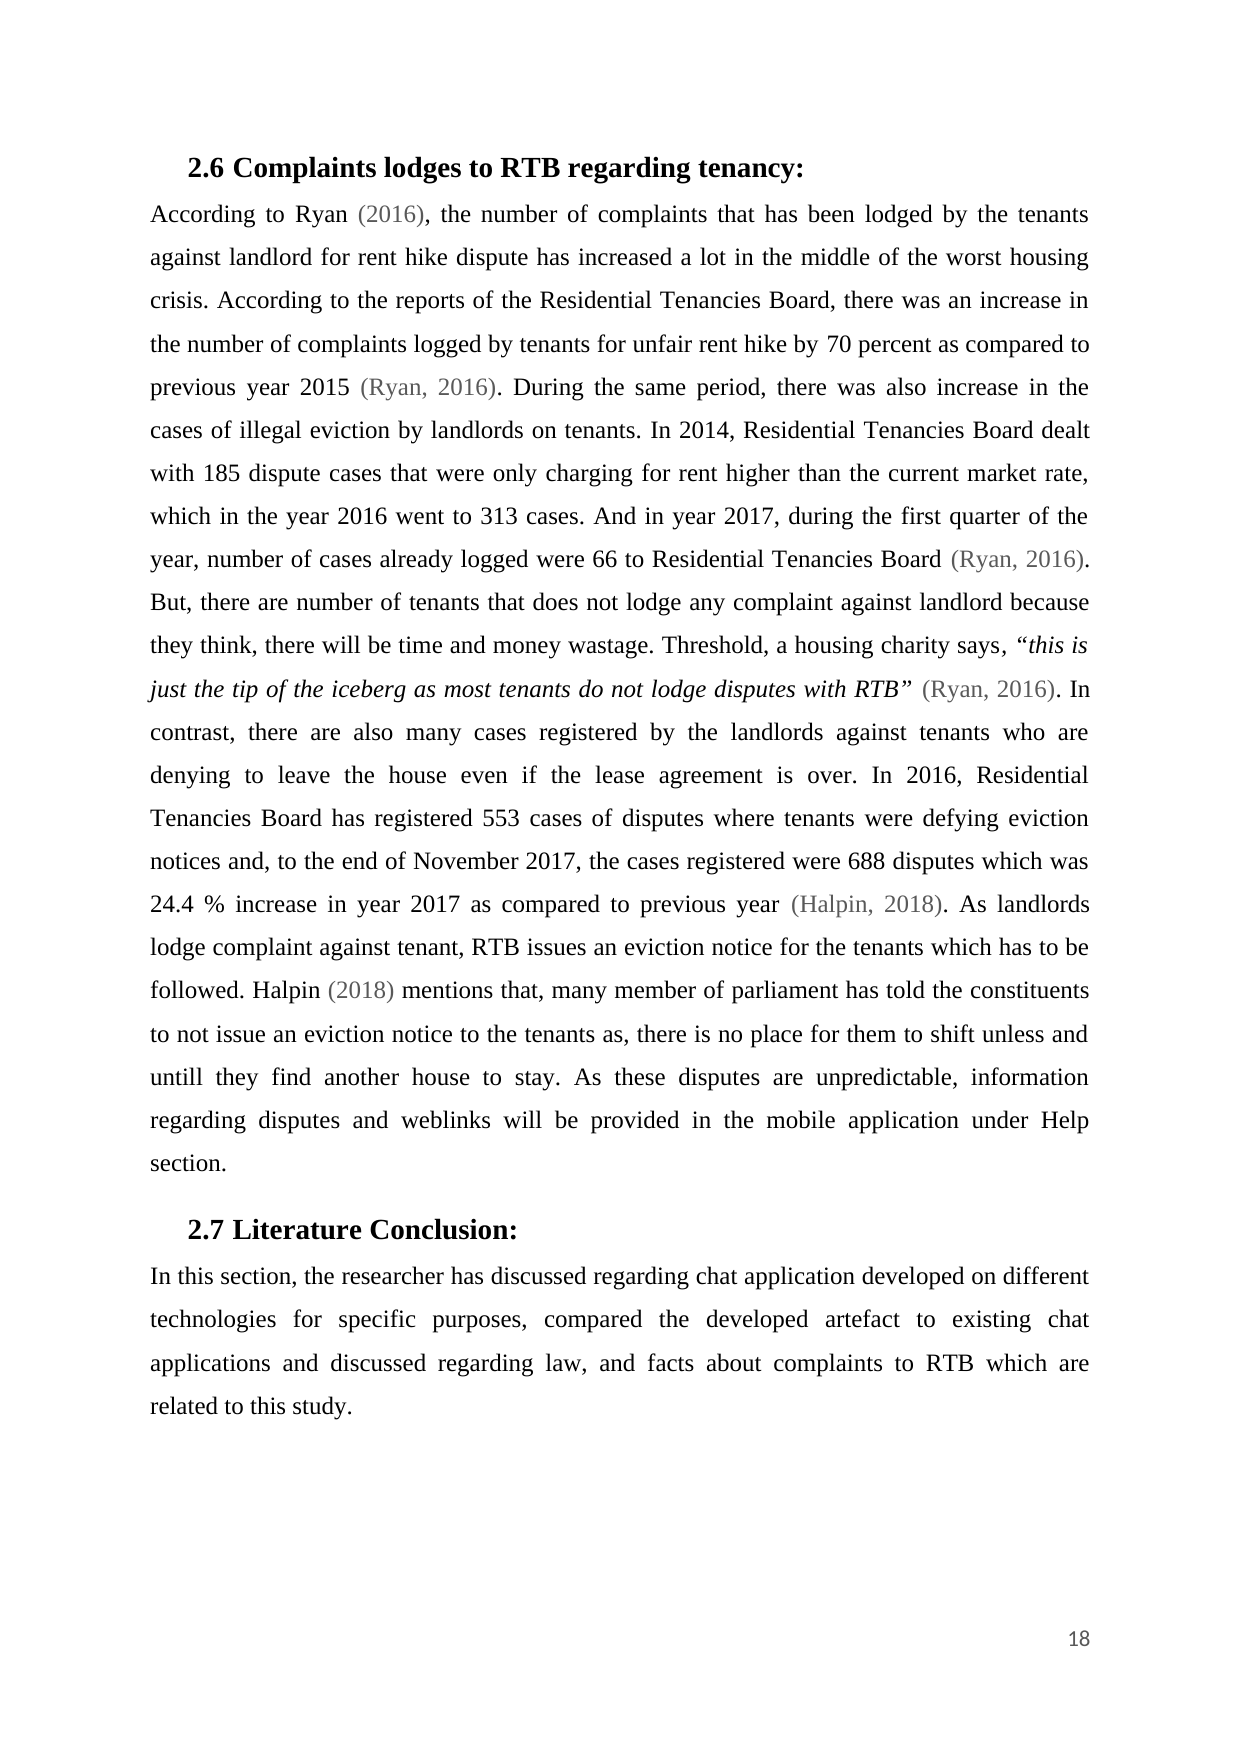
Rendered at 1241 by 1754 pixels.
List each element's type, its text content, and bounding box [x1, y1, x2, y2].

text In this section, the researcher has discussed regarding chat application developed on different technologies for specific purposes, compared the developed artefact to existing chat applications and discussed regarding law, and facts about complaints to RTB which are related to this study. [150, 1261, 1090, 1419]
subtitle Literature Conclusion: [187, 1212, 1090, 1246]
text According to Ryan , the number of complaints that has been lodged by the tenants against landlord for rent hike dispute has increased a lot in the middle of the worst housing crisis. According to the reports of the Residential Tenancies Board, there was an increase in the number of complaints logged by tenants for unfair rent hike by 70 percent as compared to previous year 2015. During the same period, there was also increase in the cases of illegal eviction by landlords on tenants. In 2014, Residential Tenancies Board dealt with 185 dispute cases that were only charging for rent higher than the current market rate, which in the year 2016 went to 313 cases. And in year 2017, during the first quarter of the year, number of cases already logged were 66 to Residential Tenancies Board . But, there are number of tenants that does not lodge any complaint against landlord because they think, there will be time and money wastage. Threshold, a housing charity says, “this is just the tip of the iceberg as most tenants do not lodge disputes with RTB”. In contrast, there are also many cases registered by the landlords against tenants who are denying to leave the house even if the lease agreement is over. In 2016, Residential Tenancies Board has registered 553 cases of disputes where tenants were defying eviction notices and, to the end of November 2017, the cases registered were 688 disputes which was 24.4 % increase in year 2017 as compared to previous year. As landlords lodge complaint against tenant, RTB issues an eviction notice for the tenants which has to be followed. Halpin mentions that, many member of parliament has told the constituents to not issue an eviction notice to the tenants as, there is no place for them to shift unless and untill they find another house to stay. As these disputes are unpredictable, information regarding disputes and weblinks will be provided in the mobile application under Help section. [150, 199, 1090, 1177]
subtitle Complaints lodges to RTB regarding tenancy: [187, 150, 1090, 183]
